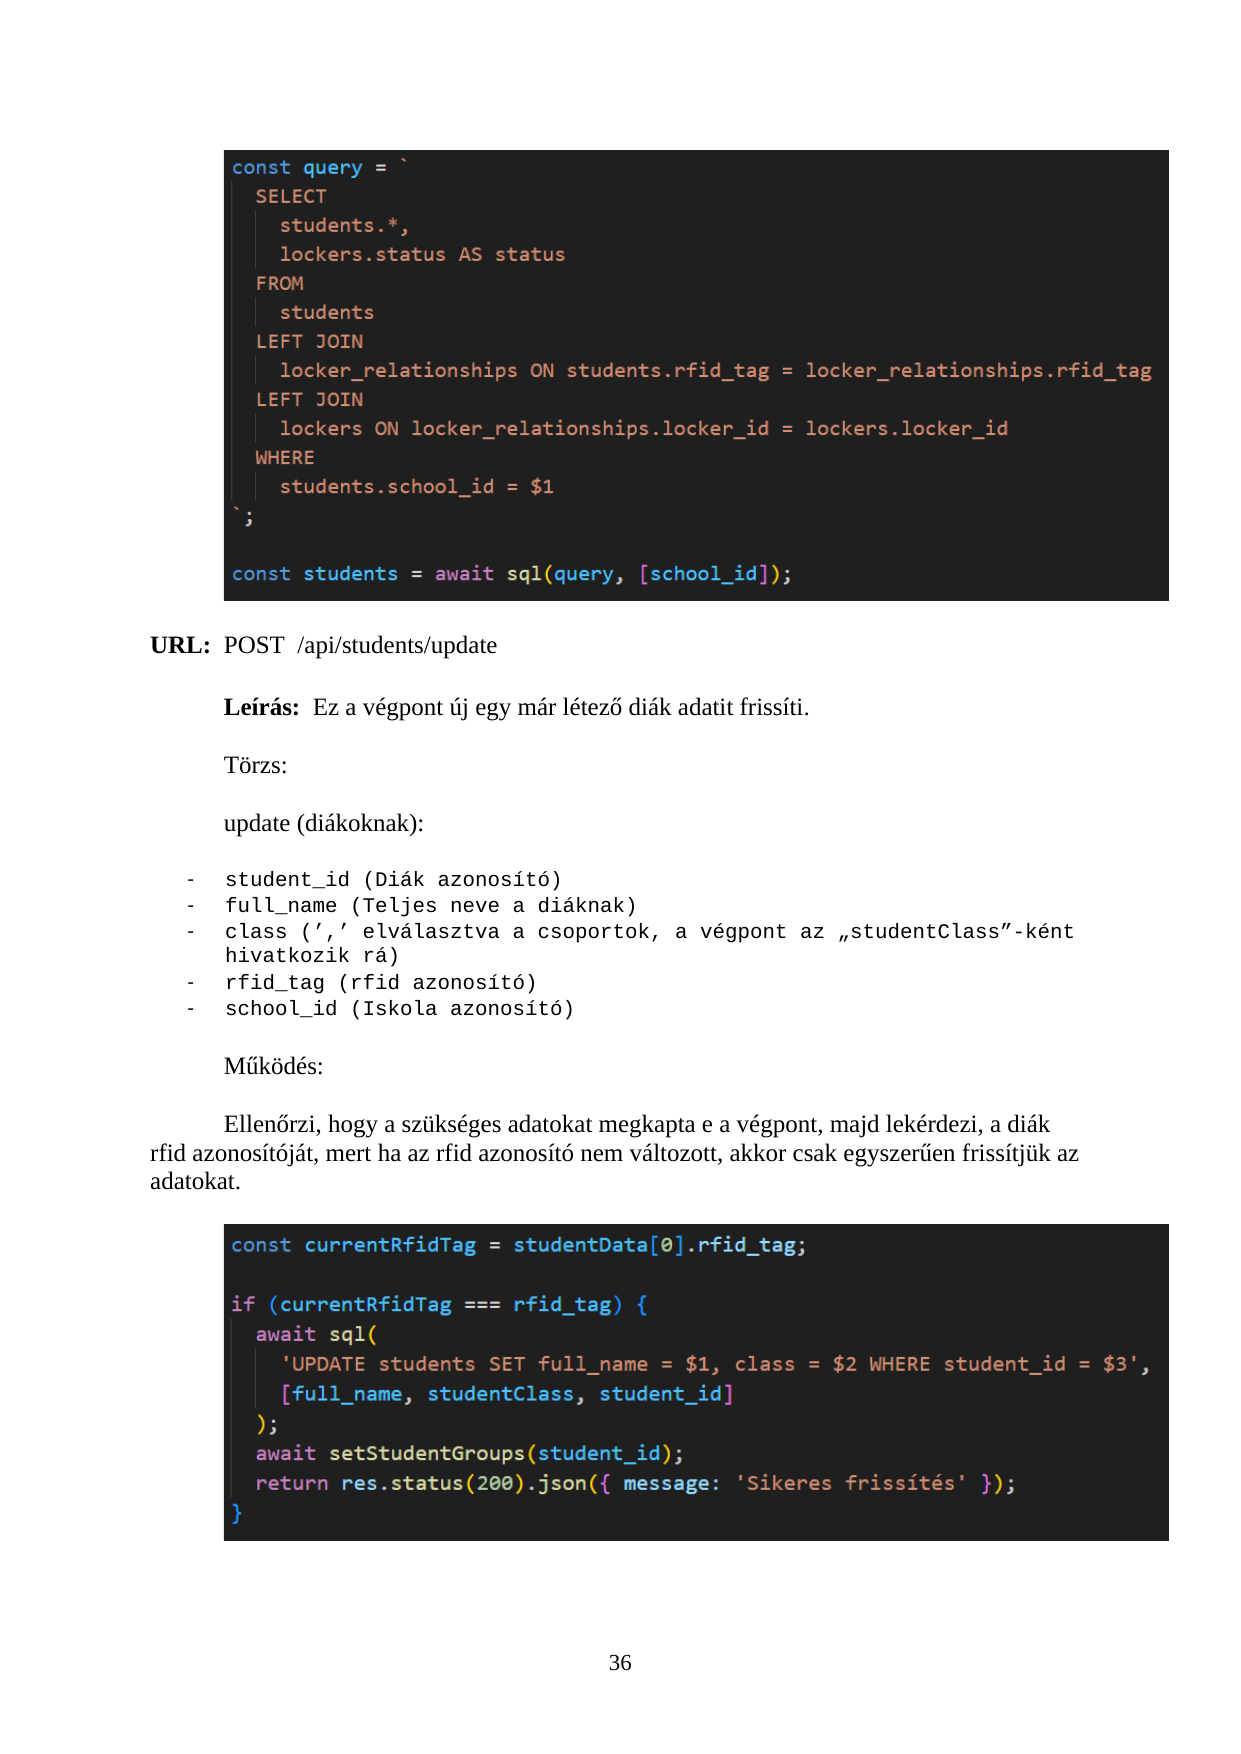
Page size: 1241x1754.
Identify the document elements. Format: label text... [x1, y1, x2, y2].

list full_name (Teljes neve a diáknak) [187, 921, 1090, 948]
text Törzs: [150, 750, 1090, 779]
text Leírás: Ez a végpont új egy már létező diák adatit frissíti. [150, 692, 1090, 721]
list student_id (Diák azonosító) [187, 866, 1090, 892]
text Működés: [150, 1168, 1090, 1196]
list rfid_tag (rfid azonosító) [187, 1056, 1090, 1083]
picture [223, 150, 1169, 601]
text Ellenőrzi, hogy a szükséges adatokat megkapta e a végpont, majd lekérdezi, a diák rfid azonosítóját, mert ha az rfid azonosító nem változott, akkor csak egyszerűen frissítjük az adatokat. [150, 1226, 1090, 1312]
list class (’,’ elválasztva a csoportok, a végpont az „studentClass”-ként hivatkozik rá) [187, 977, 1090, 1027]
list URL: POST /api/students/update [150, 630, 1090, 659]
list school_id (Iskola azonosító) [187, 1112, 1090, 1138]
text update (diákoknak): [150, 808, 1090, 837]
